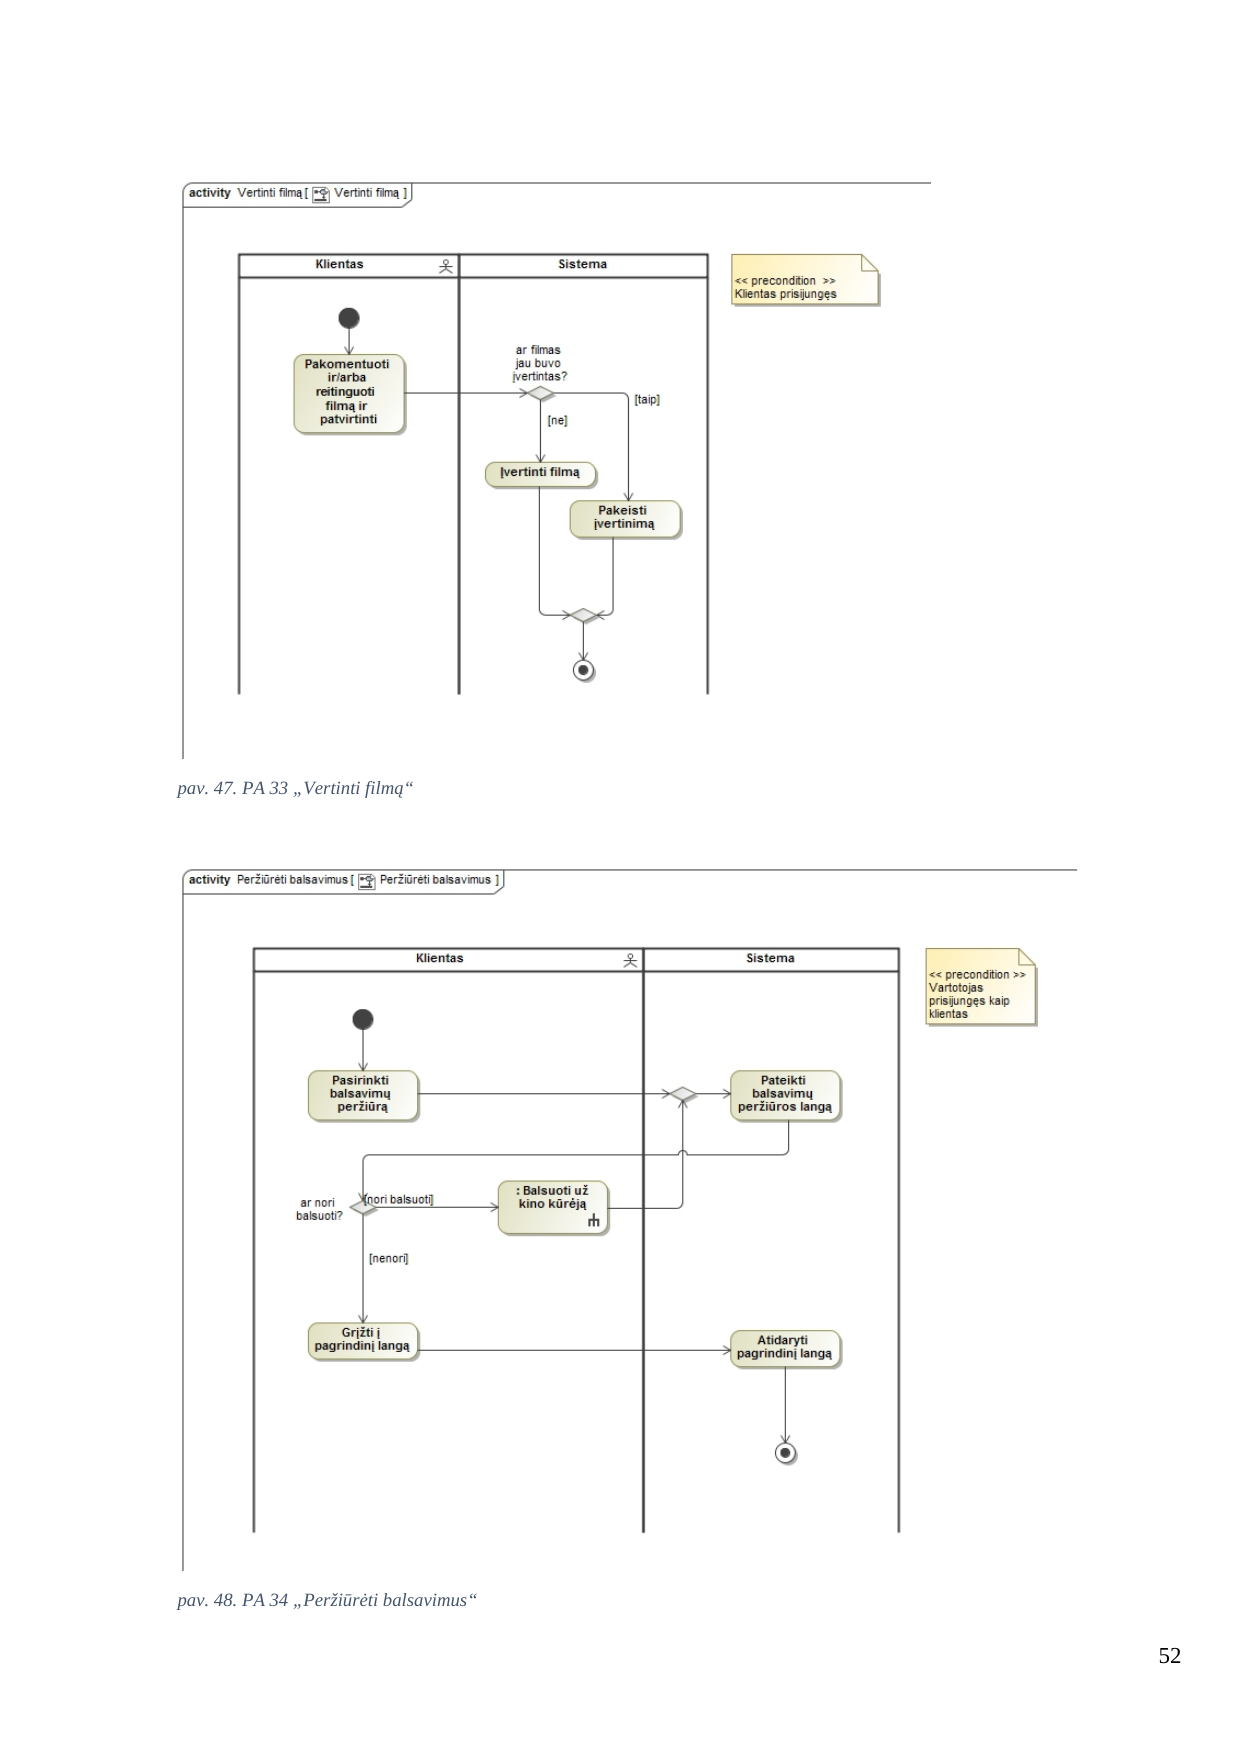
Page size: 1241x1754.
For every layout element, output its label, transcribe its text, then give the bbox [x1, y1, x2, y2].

text pav. 47. PA 33 „Vertinti filmą“ [177, 777, 1181, 799]
text pav. 48. PA 34 „Peržiūrėti balsavimus“ [177, 1589, 1181, 1610]
picture [177, 864, 1078, 1571]
picture [177, 177, 931, 759]
